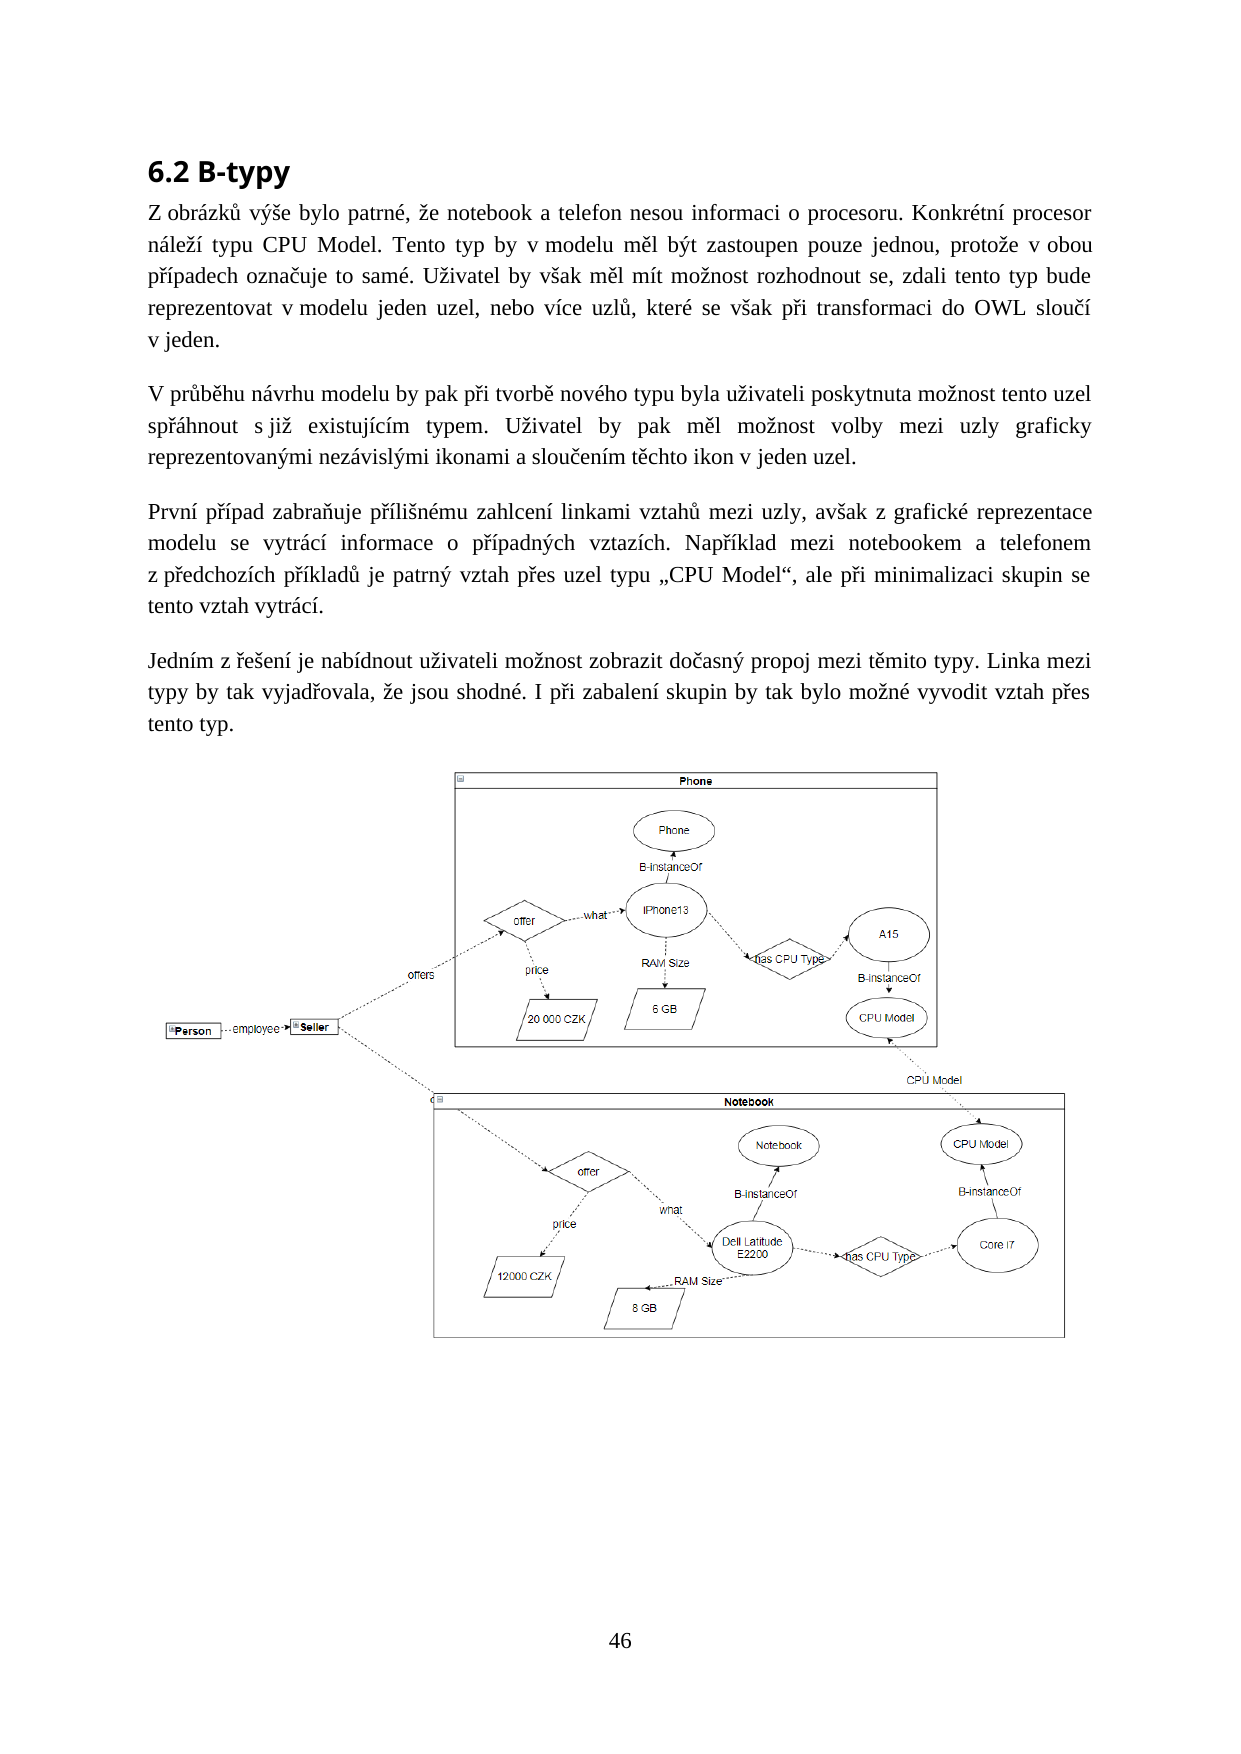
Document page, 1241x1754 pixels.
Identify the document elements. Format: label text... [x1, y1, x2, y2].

text V průběhu návrhu modelu by pak při tvorbě nového typu byla uživateli poskytnuta možnost tento uzel spřáhnout s již existujícím typem. Uživatel by pak měl možnost volby mezi uzly graficky reprezentovanými nezávislými ikonami a sloučením těchto ikon v jeden uzel. [148, 380, 1093, 469]
text První případ zabraňuje přílišnému zahlcení linkami vztahů mezi uzly, avšak z grafické reprezentace modelu se vytrácí informace o případných vztazích. Například mezi notebookem a telefonem z předchozích příkladů je patrný vztah přes uzel typu „CPU Model“, ale při minimalizaci skupin se tento vztah vytrácí. [148, 498, 1093, 619]
text Z obrázků výše bylo patrné, že notebook a telefon nesou informaci o procesoru. Konkrétní procesor náleží typu CPU Model. Tento typ by v modelu měl být zastoupen pouze jednou, protože v obou případech označuje to samé. Uživatel by však měl mít možnost rozhodnout se, zdali tento typ bude reprezentovat v modelu jeden uzel, nebo více uzlů, které se však při transformaci do OWL sloučí v jeden. [148, 199, 1093, 352]
text Jedním z řešení je nabídnout uživateli možnost zobrazit dočasný propoj mezi těmito typy. Linka mezi typy by tak vyjadřovala, že jsou shodné. I při zabalení skupin by tak bylo možné vyvodit vztah přes tento typ. [148, 647, 1093, 736]
picture [160, 764, 1080, 1349]
subtitle B-typy [148, 152, 1093, 191]
